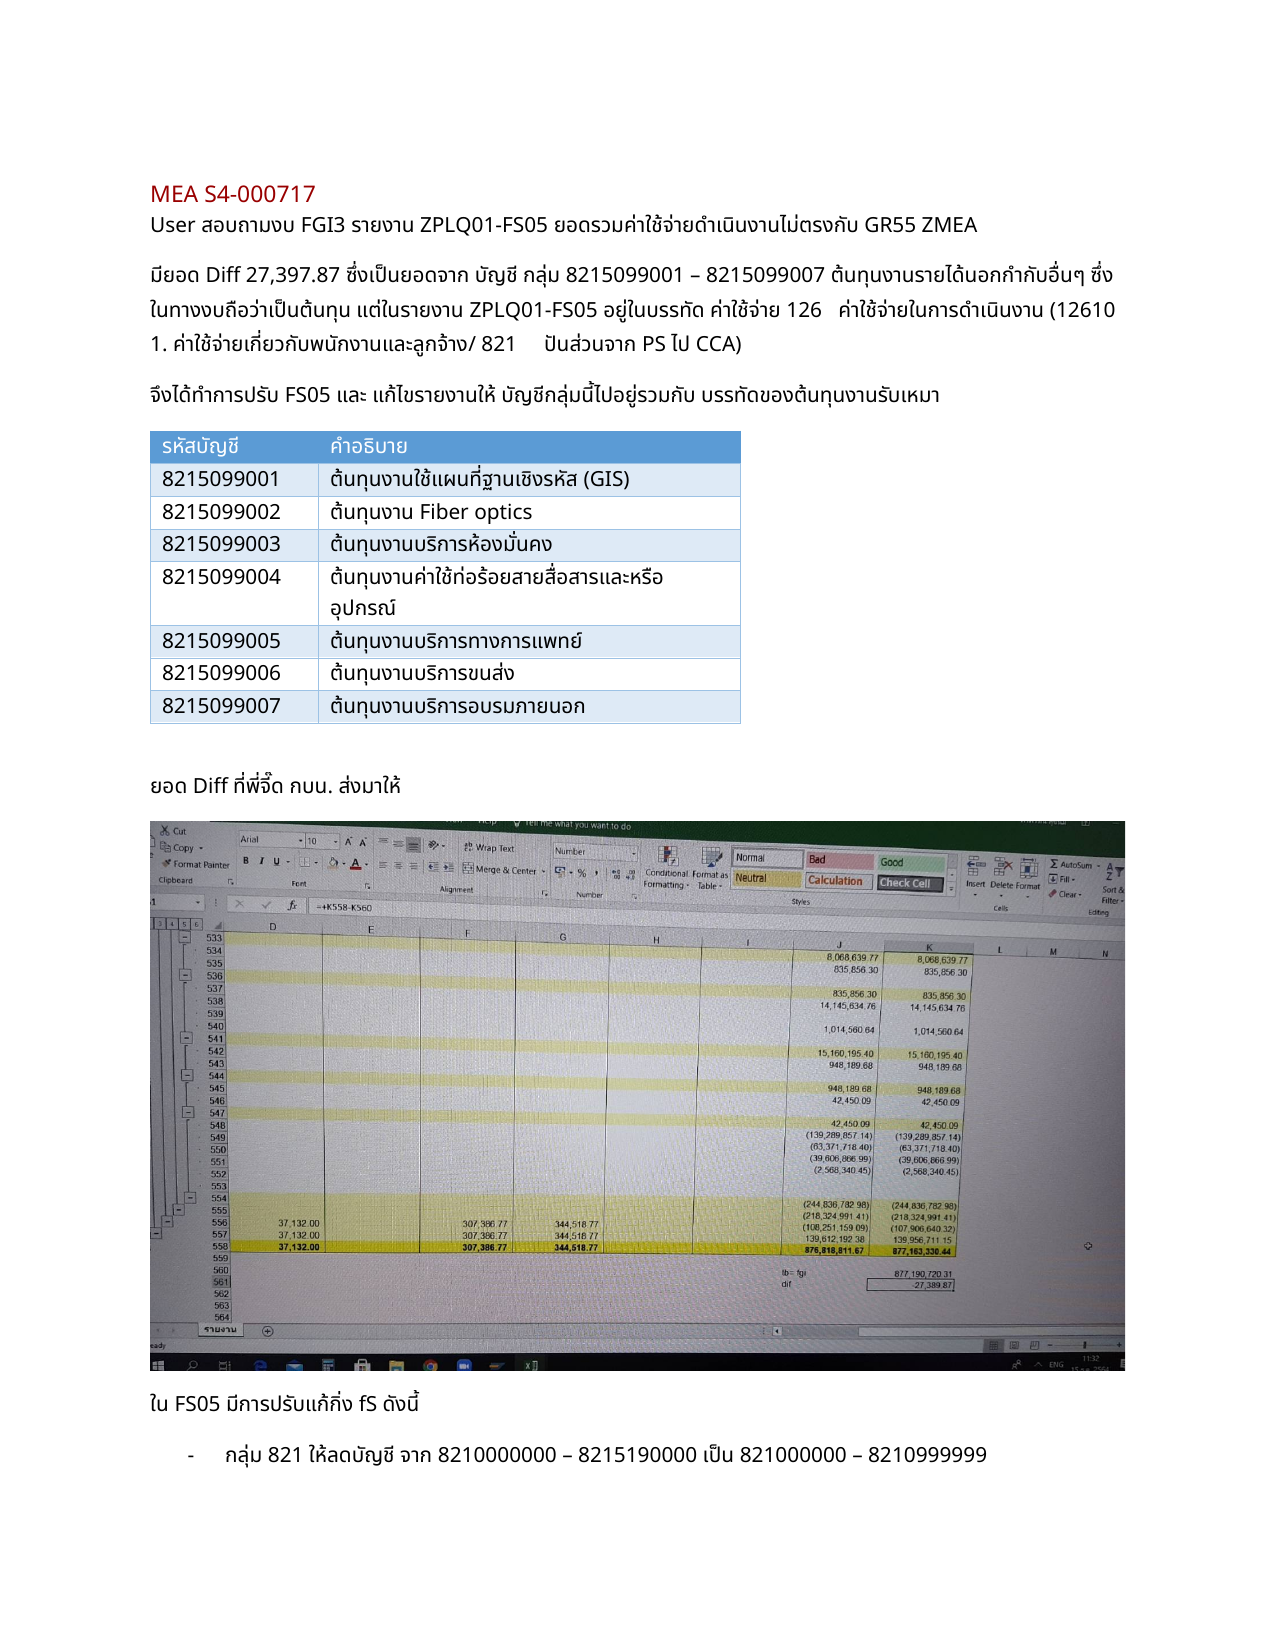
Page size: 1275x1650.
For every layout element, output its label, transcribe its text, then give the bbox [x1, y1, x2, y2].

table_cell 8215099002 [151, 497, 318, 528]
table_header คำอธิบาย [319, 432, 740, 463]
table_cell ต้นทุนงานบริการห้องมั่นคง [319, 530, 740, 561]
text User สอบถามงบ FGI3 รายงาน ZPLQ01-FS05 ยอดรวมค่าใช้จ่ายดำเนินงานไม่ตรงกับ GR55 ZMEA [150, 210, 1125, 241]
text ยอด Diff ที่พี่จี๊ด กบน. ส่งมาให้ [150, 771, 1125, 802]
text จึงได้ทำการปรับ FS05 และ แก้ไขรายงานให้ บัญชีกลุ่มนี้ไปอยู่รวมกับ บรรทัดของต้นทุนงานรับเหมา [150, 380, 1125, 411]
table_cell ต้นทุนงานค่าใช้ท่อร้อยสายสื่อสารและหรืออุปกรณ์ [319, 562, 740, 625]
table_cell 8215099001 [151, 464, 318, 496]
table_cell ต้นทุนงาน Fiber optics [319, 497, 740, 528]
table_header รหัสบัญชี [151, 432, 318, 463]
table_cell 8215099004 [151, 562, 318, 625]
table_cell ต้นทุนงานบริการทางการแพทย์ [319, 626, 740, 657]
text ใน FS05 มีการปรับแก้กิ่ง fS ดังนี้ [150, 1389, 1125, 1421]
table_cell 8215099005 [151, 626, 318, 657]
table_cell 8215099007 [151, 691, 318, 722]
text มียอด Diff 27,397.87 ซึ่งเป็นยอดจาก บัญชี กลุ่ม 8215099001 – 8215099007 ต้นทุนงานรายได้นอกกำกับอื่นๆ ซึ่งในทางงบถือว่าเป็นต้นทุน แต่ในรายงาน ZPLQ01-FS05 อยู่ในบรรทัด ค่าใช้จ่าย 126 ค่าใช้จ่ายในการดำเนินงาน (12610 1. ค่าใช้จ่ายเกี่ยวกับพนักงานและลูกจ้าง/ 821 ปันส่วนจาก PS ไป CCA) [150, 261, 1125, 361]
table_cell 8215099003 [151, 530, 318, 561]
picture [150, 821, 1125, 1371]
list กลุ่ม 821 ให้ลดบัญชี จาก 8210000000 – 8215190000 เป็น 821000000 – 8210999999 [187, 1440, 1125, 1472]
table_cell 8215099006 [151, 659, 318, 690]
text MEA S4-000717 [150, 150, 1125, 210]
table_cell ต้นทุนงานใช้แผนที่ฐานเชิงรหัส (GIS) [319, 464, 740, 496]
table_cell ต้นทุนงานบริการขนส่ง [319, 659, 740, 690]
table_cell ต้นทุนงานบริการอบรมภายนอก [319, 691, 740, 722]
